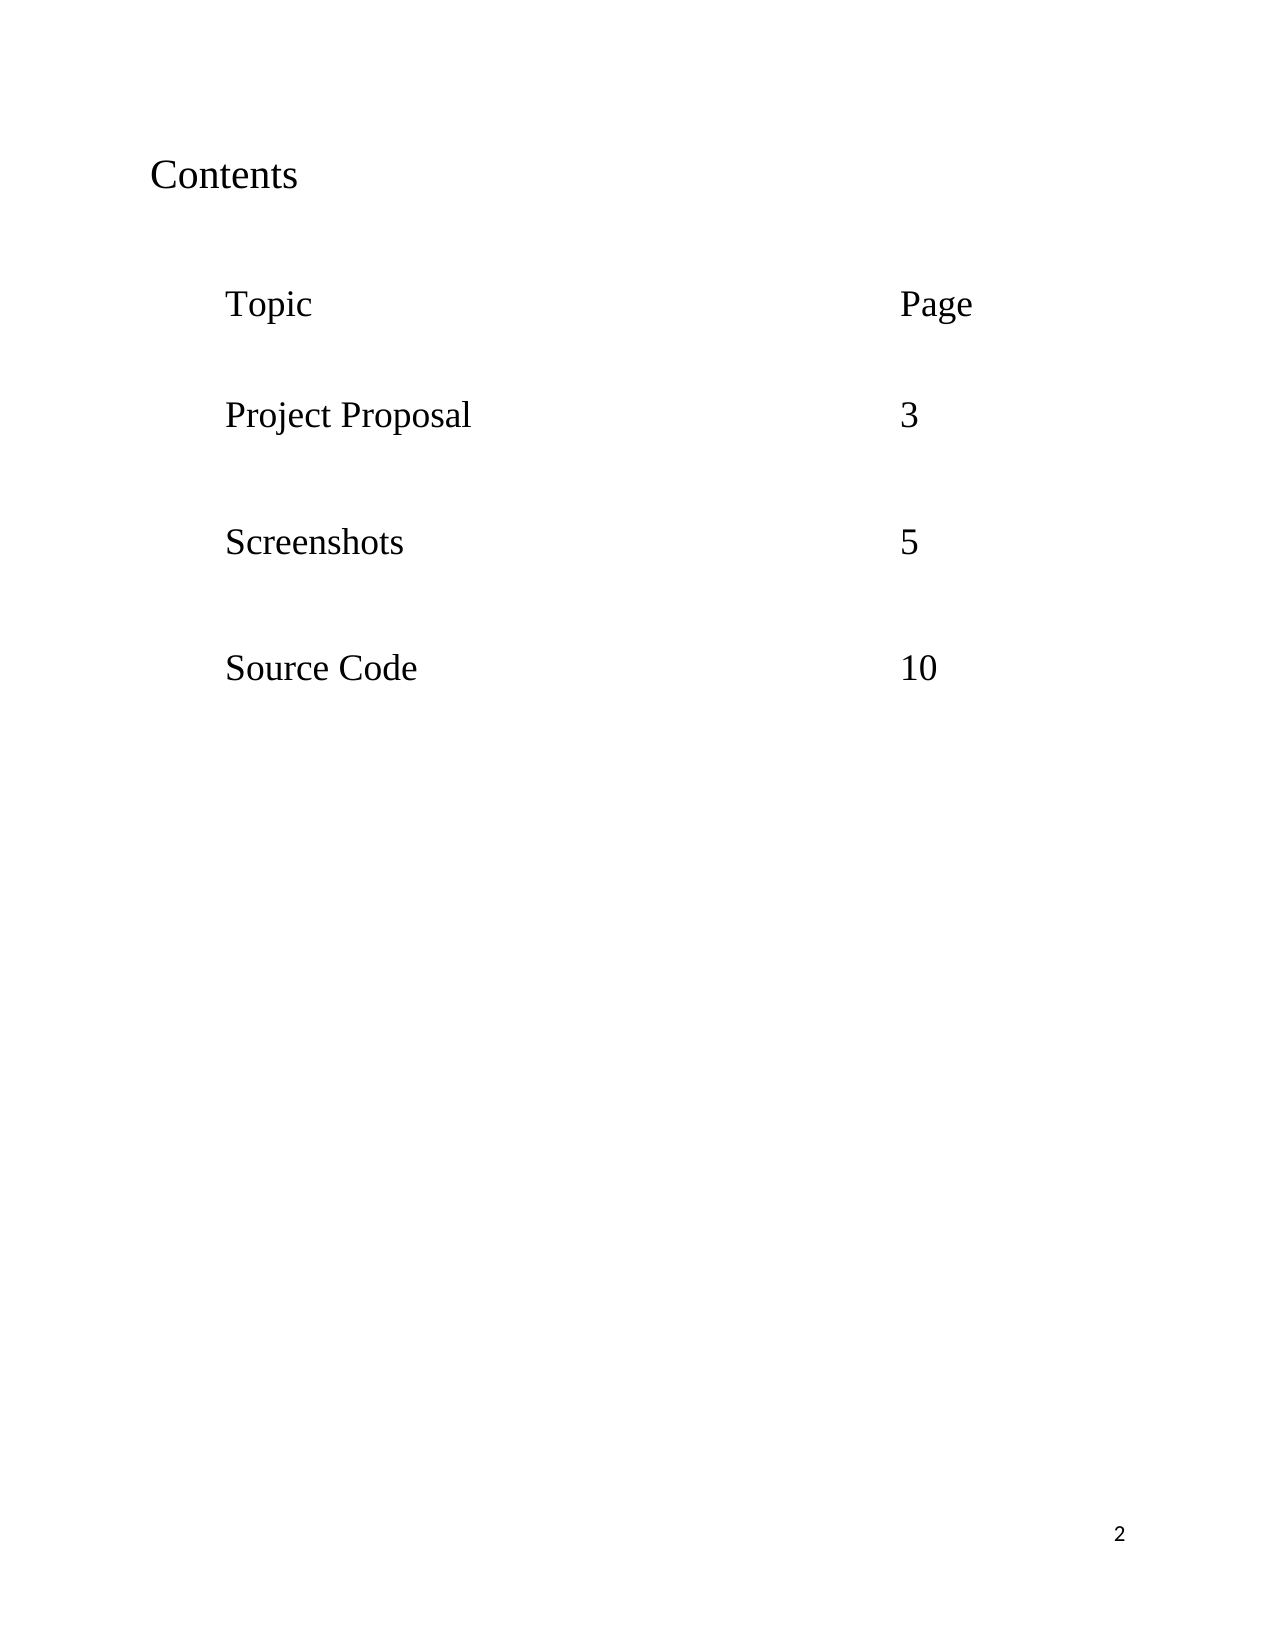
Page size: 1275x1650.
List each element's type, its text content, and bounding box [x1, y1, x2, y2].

text Source Code 10 [150, 646, 1125, 689]
text Project Proposal 3 [150, 393, 1125, 436]
text Contents [150, 150, 1125, 198]
text Topic Page [150, 282, 1125, 325]
text Screenshots 5 [150, 519, 1125, 562]
